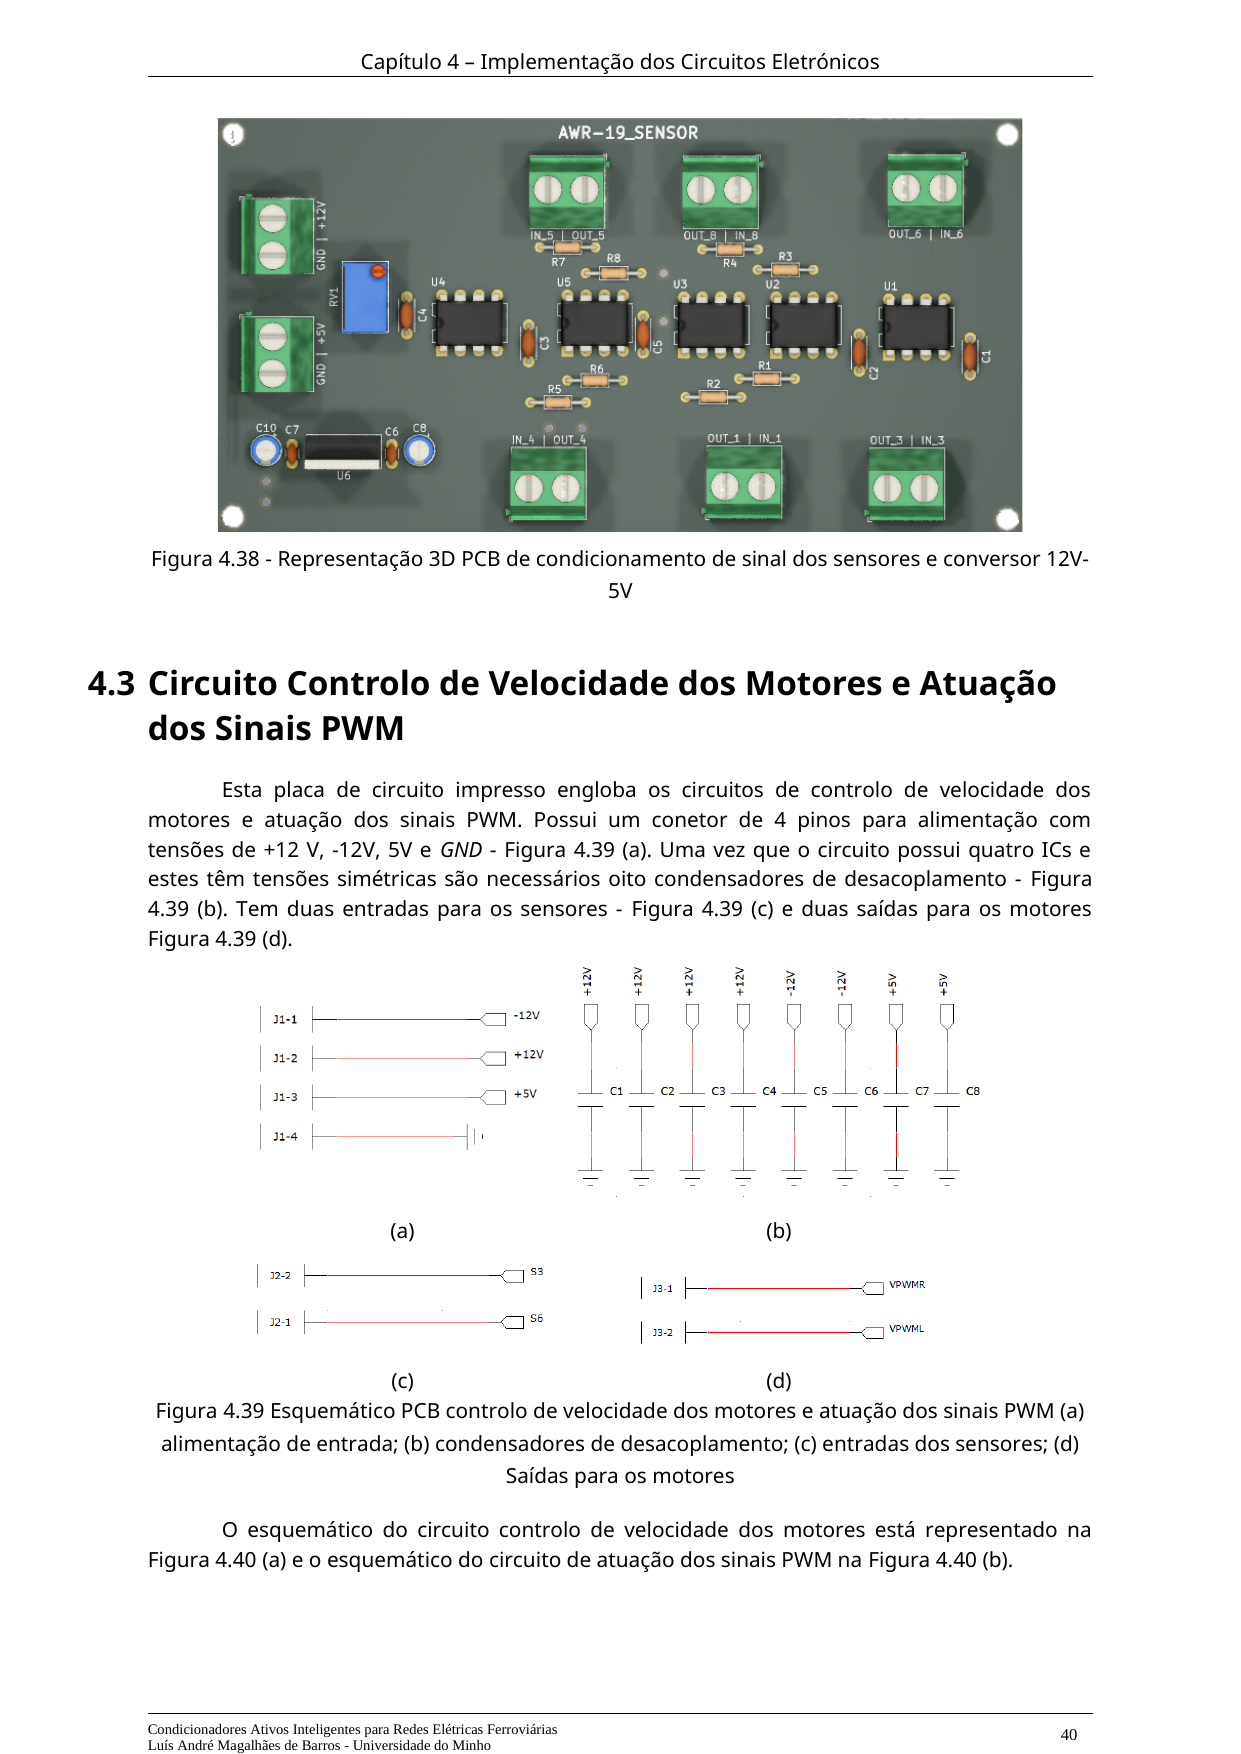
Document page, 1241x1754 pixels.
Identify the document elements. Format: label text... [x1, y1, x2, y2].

table_cell (a) [243, 1217, 561, 1246]
picture [217, 118, 1023, 532]
subtitle Circuito Controlo de Velocidade dos Motores e Atuação dos Sinais PWM [88, 659, 1092, 750]
table_cell [243, 1246, 561, 1367]
table_cell (c) [243, 1367, 561, 1396]
picture [254, 995, 550, 1163]
picture [572, 953, 986, 1205]
picture [254, 1246, 550, 1355]
picture [631, 1254, 927, 1347]
table_header [243, 954, 561, 1217]
table_cell (d) [561, 1367, 997, 1396]
table_cell (b) [561, 1217, 997, 1246]
table_header [561, 954, 997, 1217]
table_cell [561, 1246, 997, 1367]
